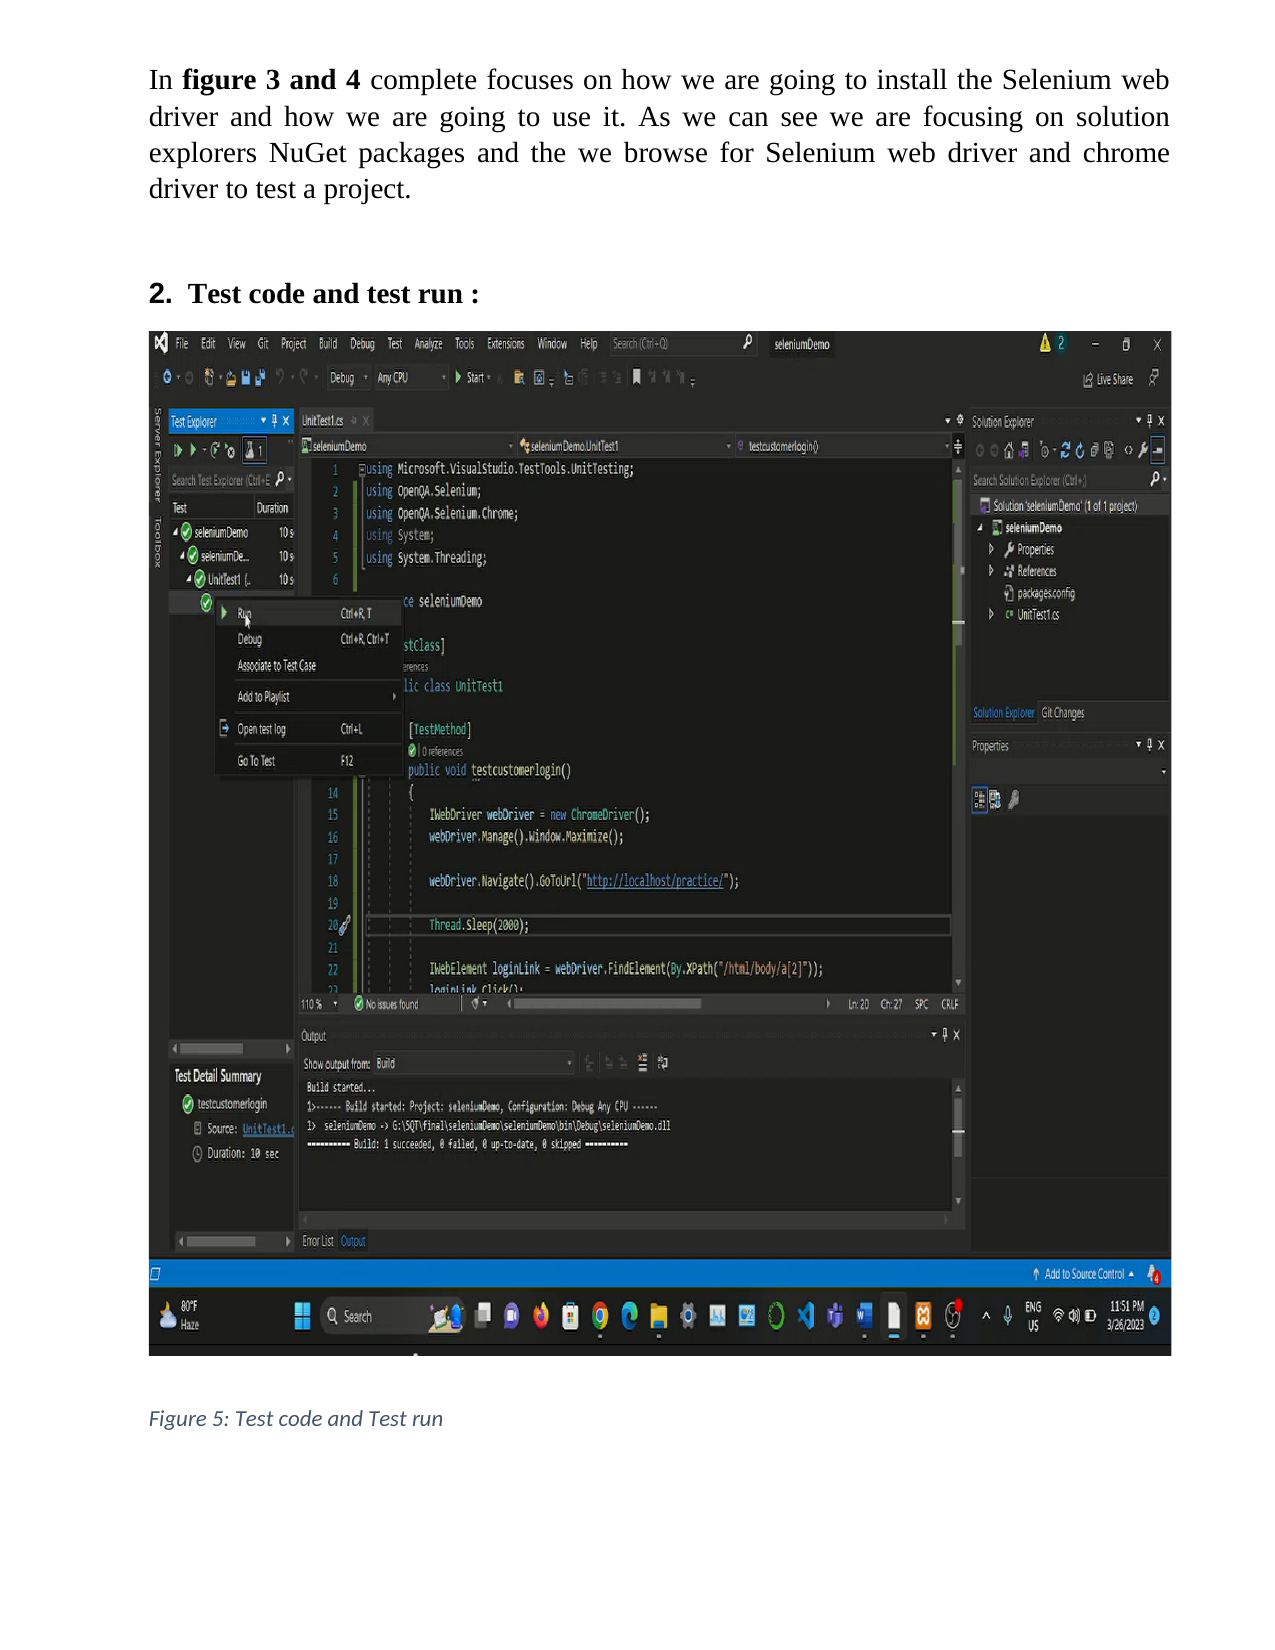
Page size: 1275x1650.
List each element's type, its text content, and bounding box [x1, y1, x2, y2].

text In figure 3 and 4 complete focuses on how we are going to install the Selenium web driver and how we are going to use it. As we can see we are focusing on solution explorers NuGet packages and the we browse for Selenium web driver and chrome driver to test a project. [148, 62, 1171, 204]
text Figure 5: Test code and Test run [148, 1356, 1171, 1432]
picture [148, 331, 1172, 1356]
subtitle Test code and test run : [148, 277, 1171, 310]
